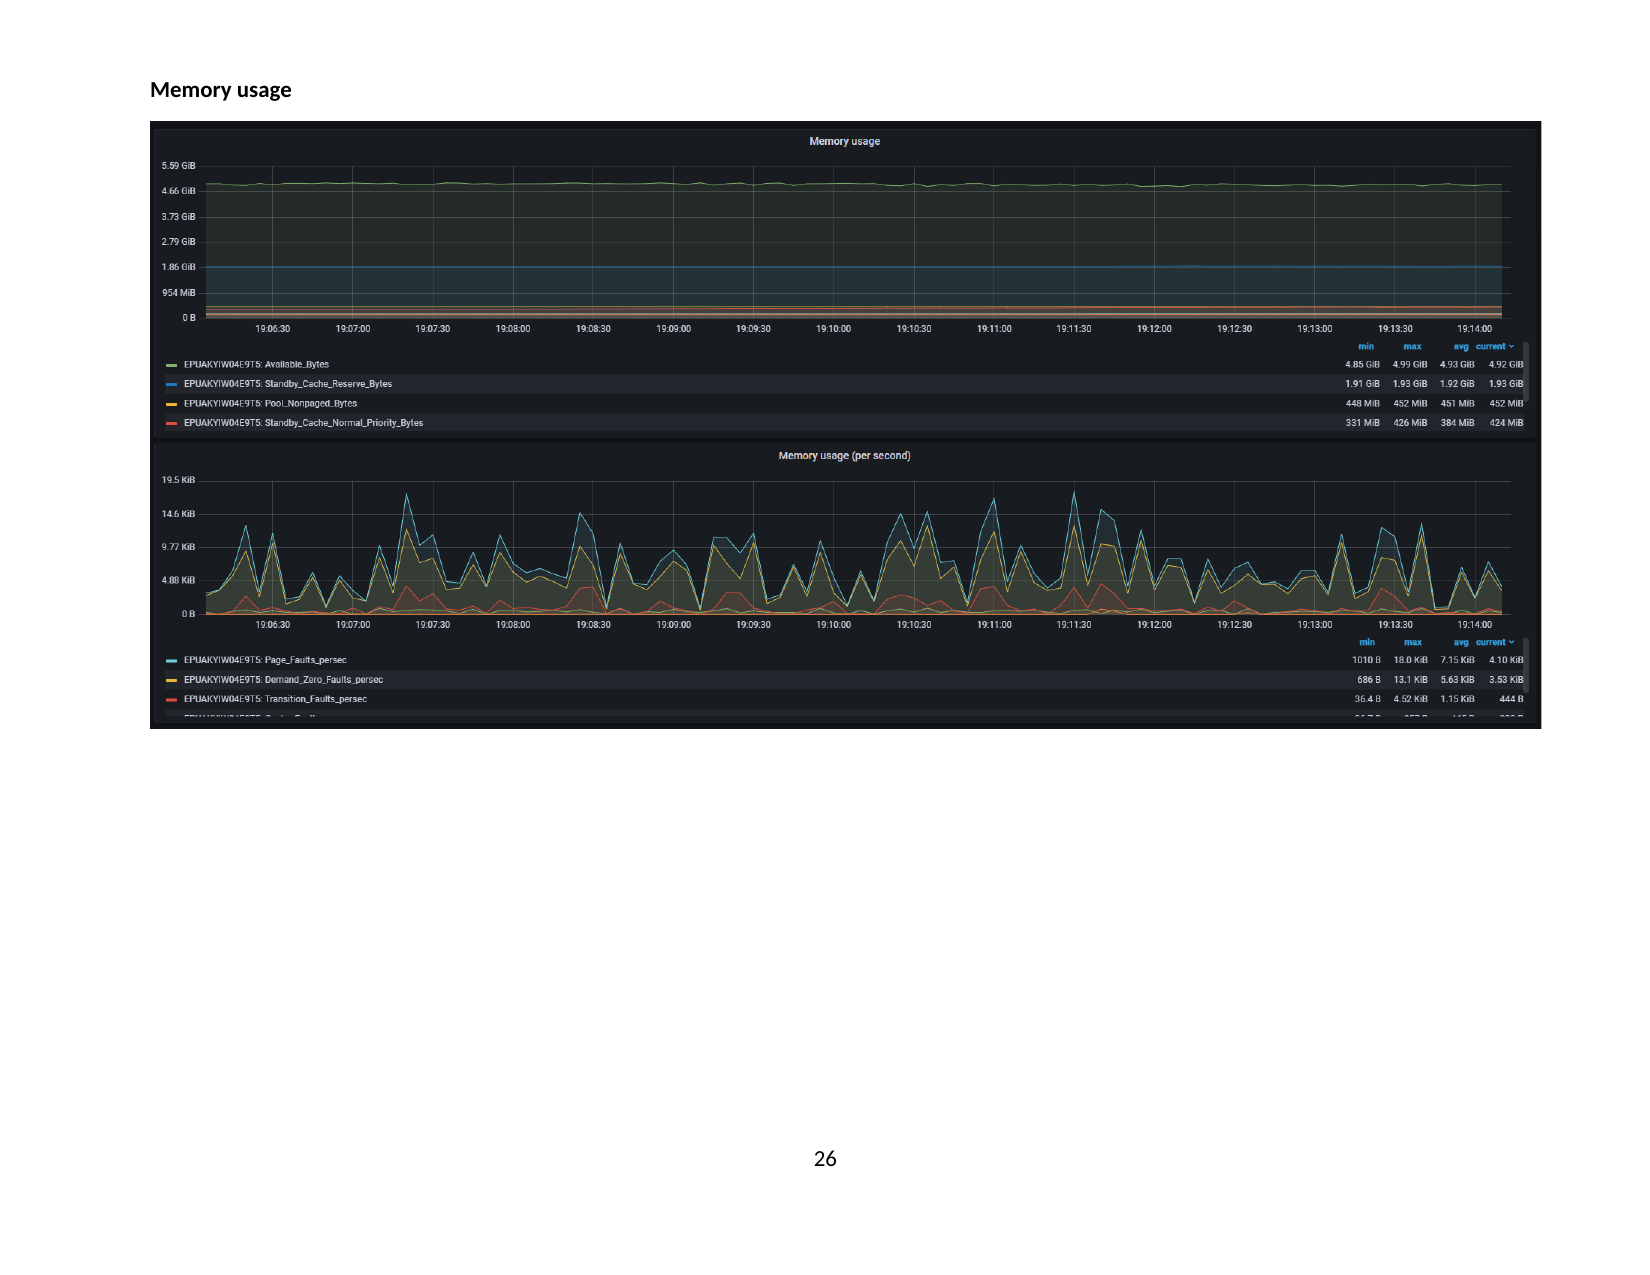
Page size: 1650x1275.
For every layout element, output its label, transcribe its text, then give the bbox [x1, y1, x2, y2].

picture [150, 121, 1542, 729]
text Memory usage [75, 75, 1575, 103]
